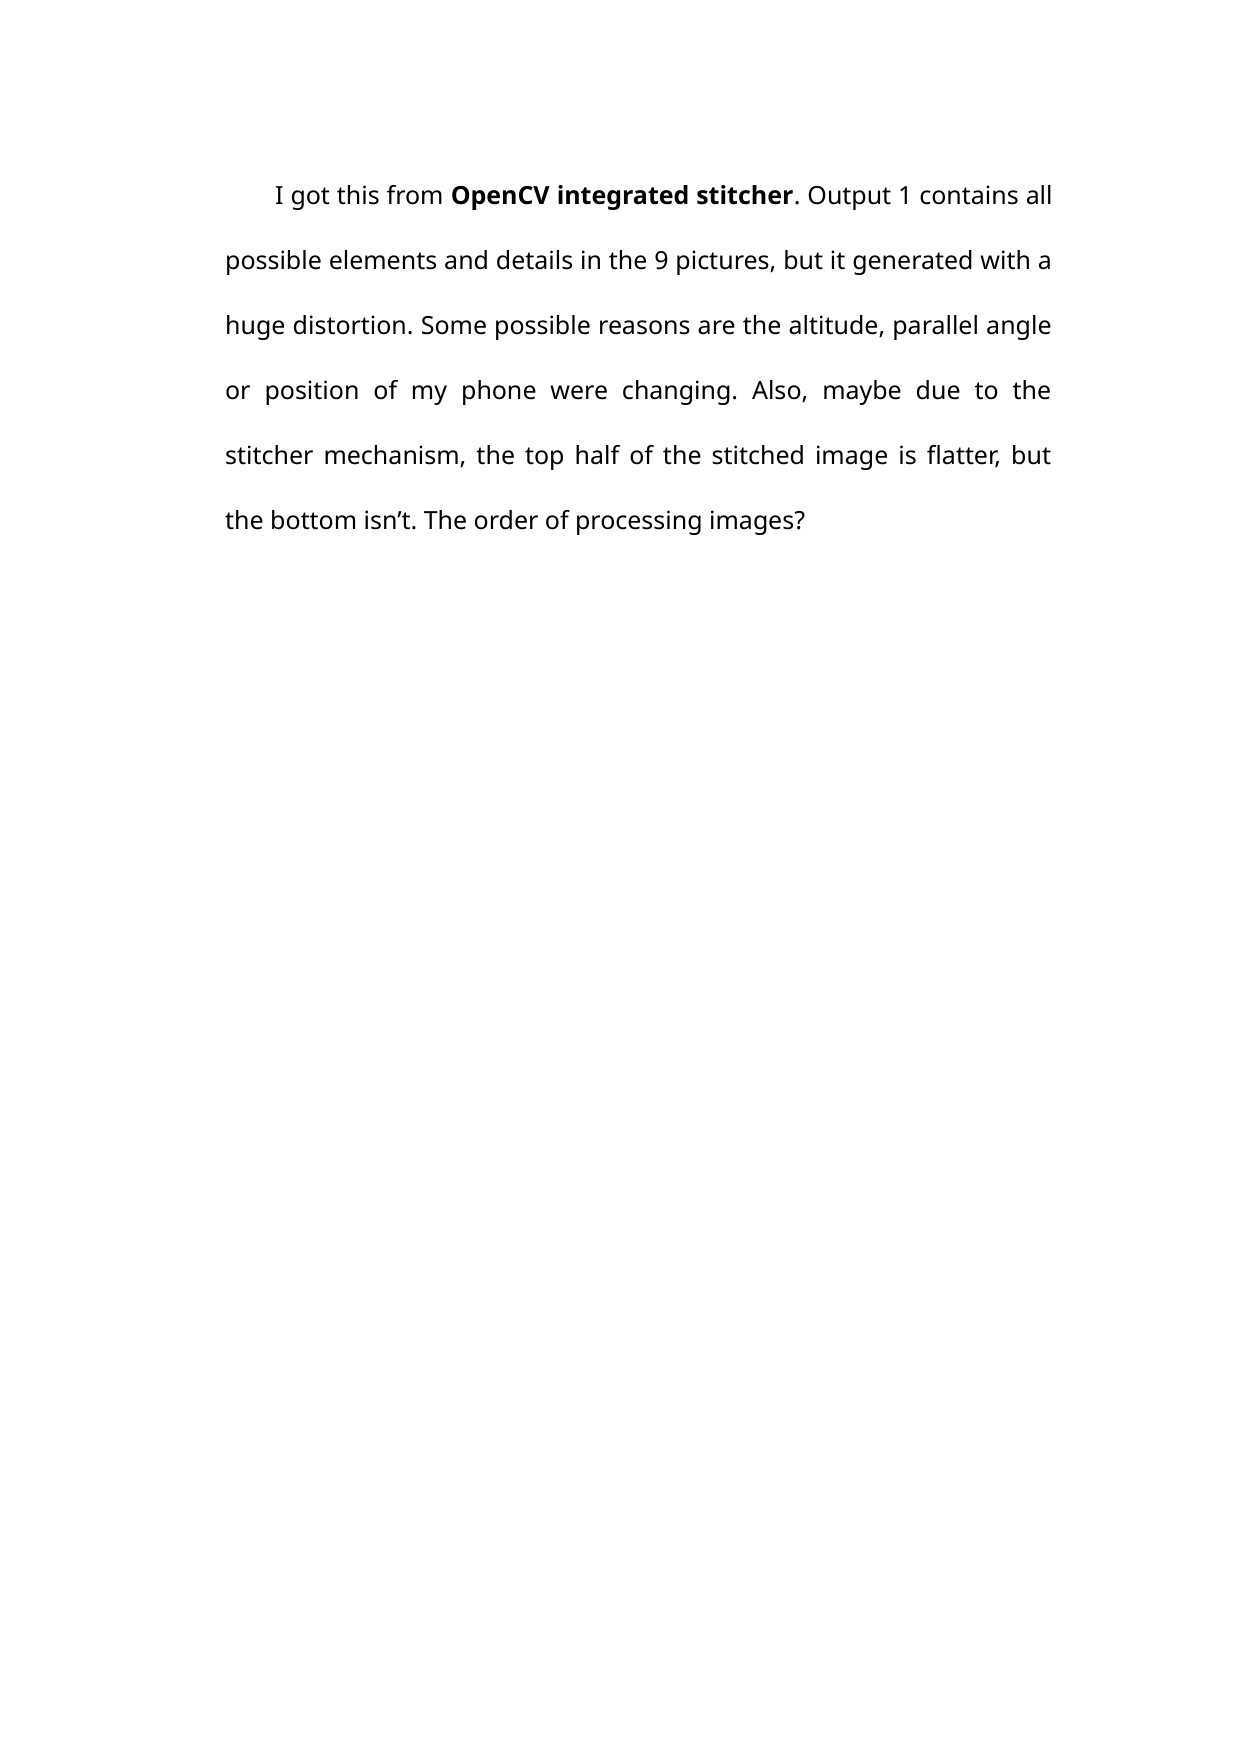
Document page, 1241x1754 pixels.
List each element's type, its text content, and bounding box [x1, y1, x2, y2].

list I got this from OpenCV integrated stitcher. Output 1 contains all possible elements and details in the 9 pictures, but it generated with a huge distortion. Some possible reasons are the altitude, parallel angle or position of my phone were changing. Also, maybe due to the stitcher mechanism, the top half of the stitched image is flatter, but the bottom isn’t. The order of processing images? [225, 162, 1053, 552]
